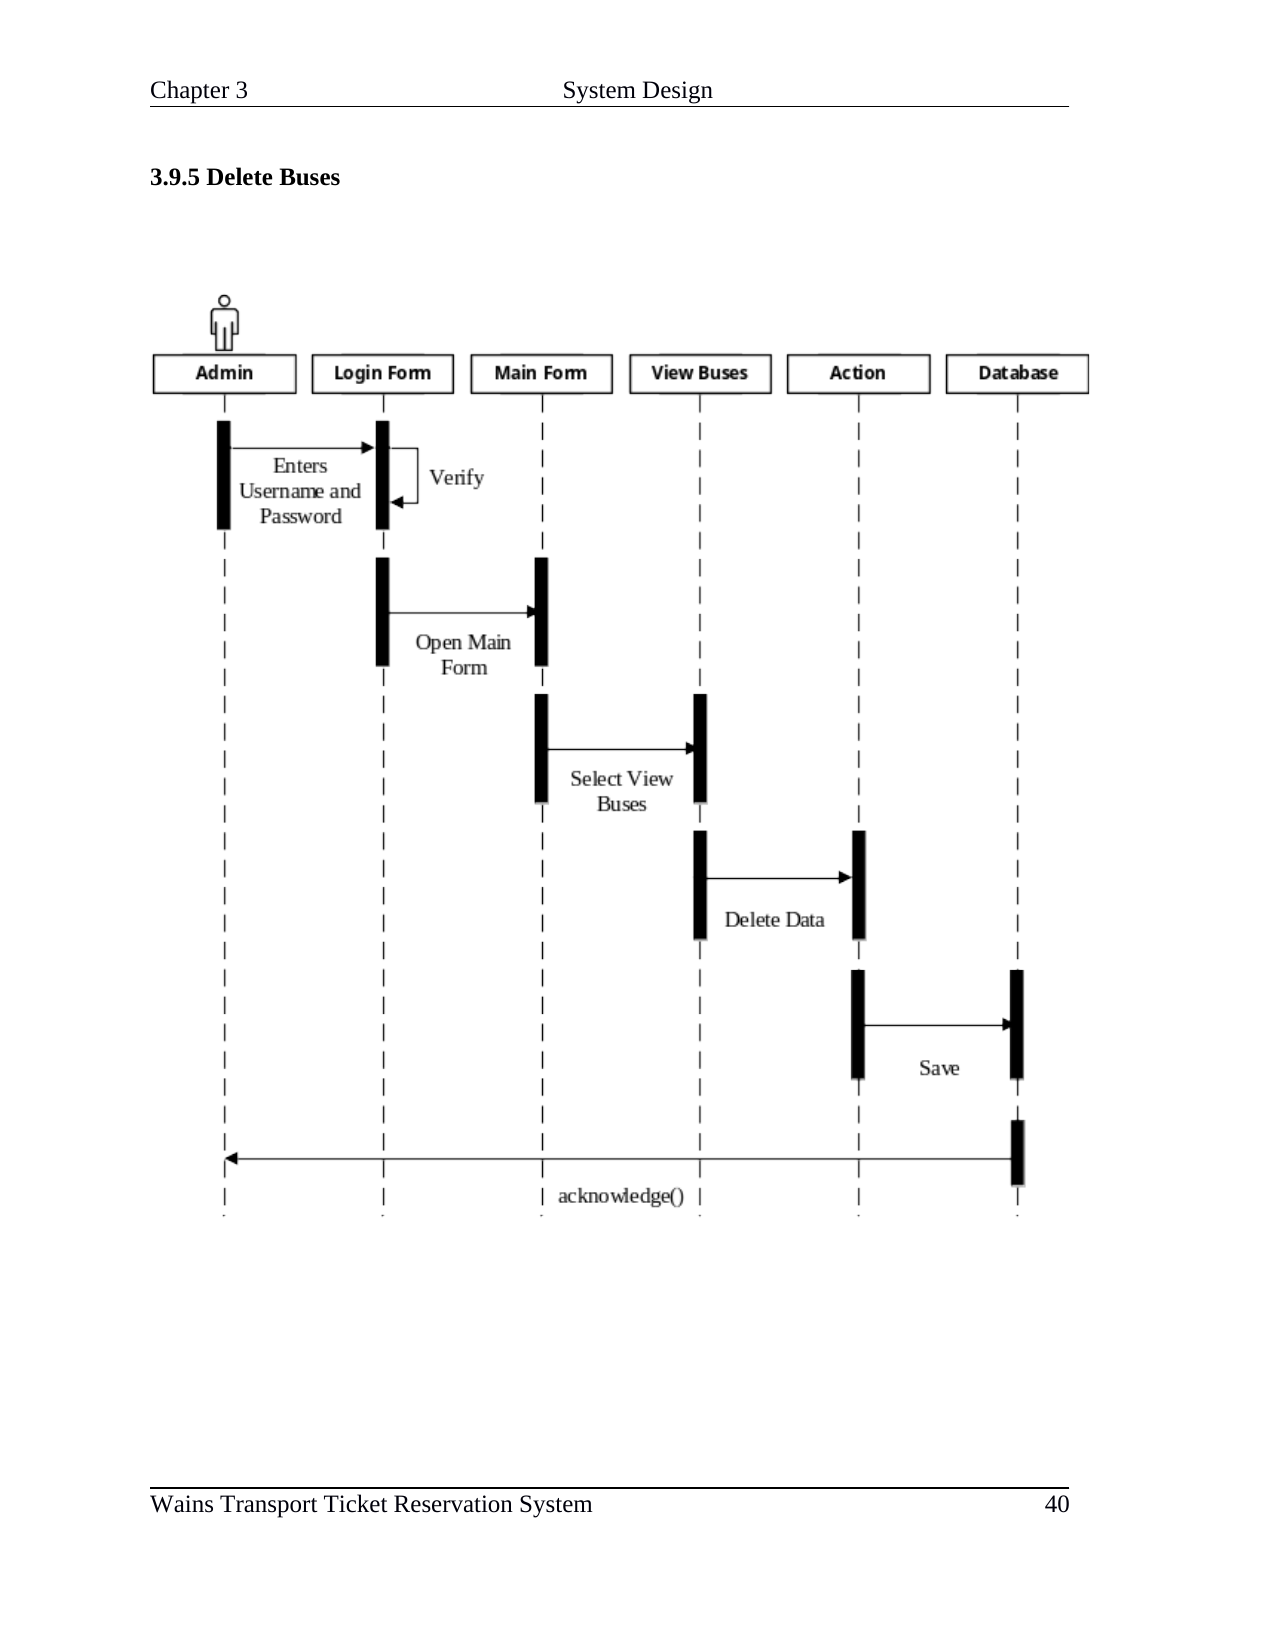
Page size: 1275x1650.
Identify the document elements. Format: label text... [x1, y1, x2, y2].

subtitle 3.9.5 Delete Buses [150, 162, 1125, 191]
